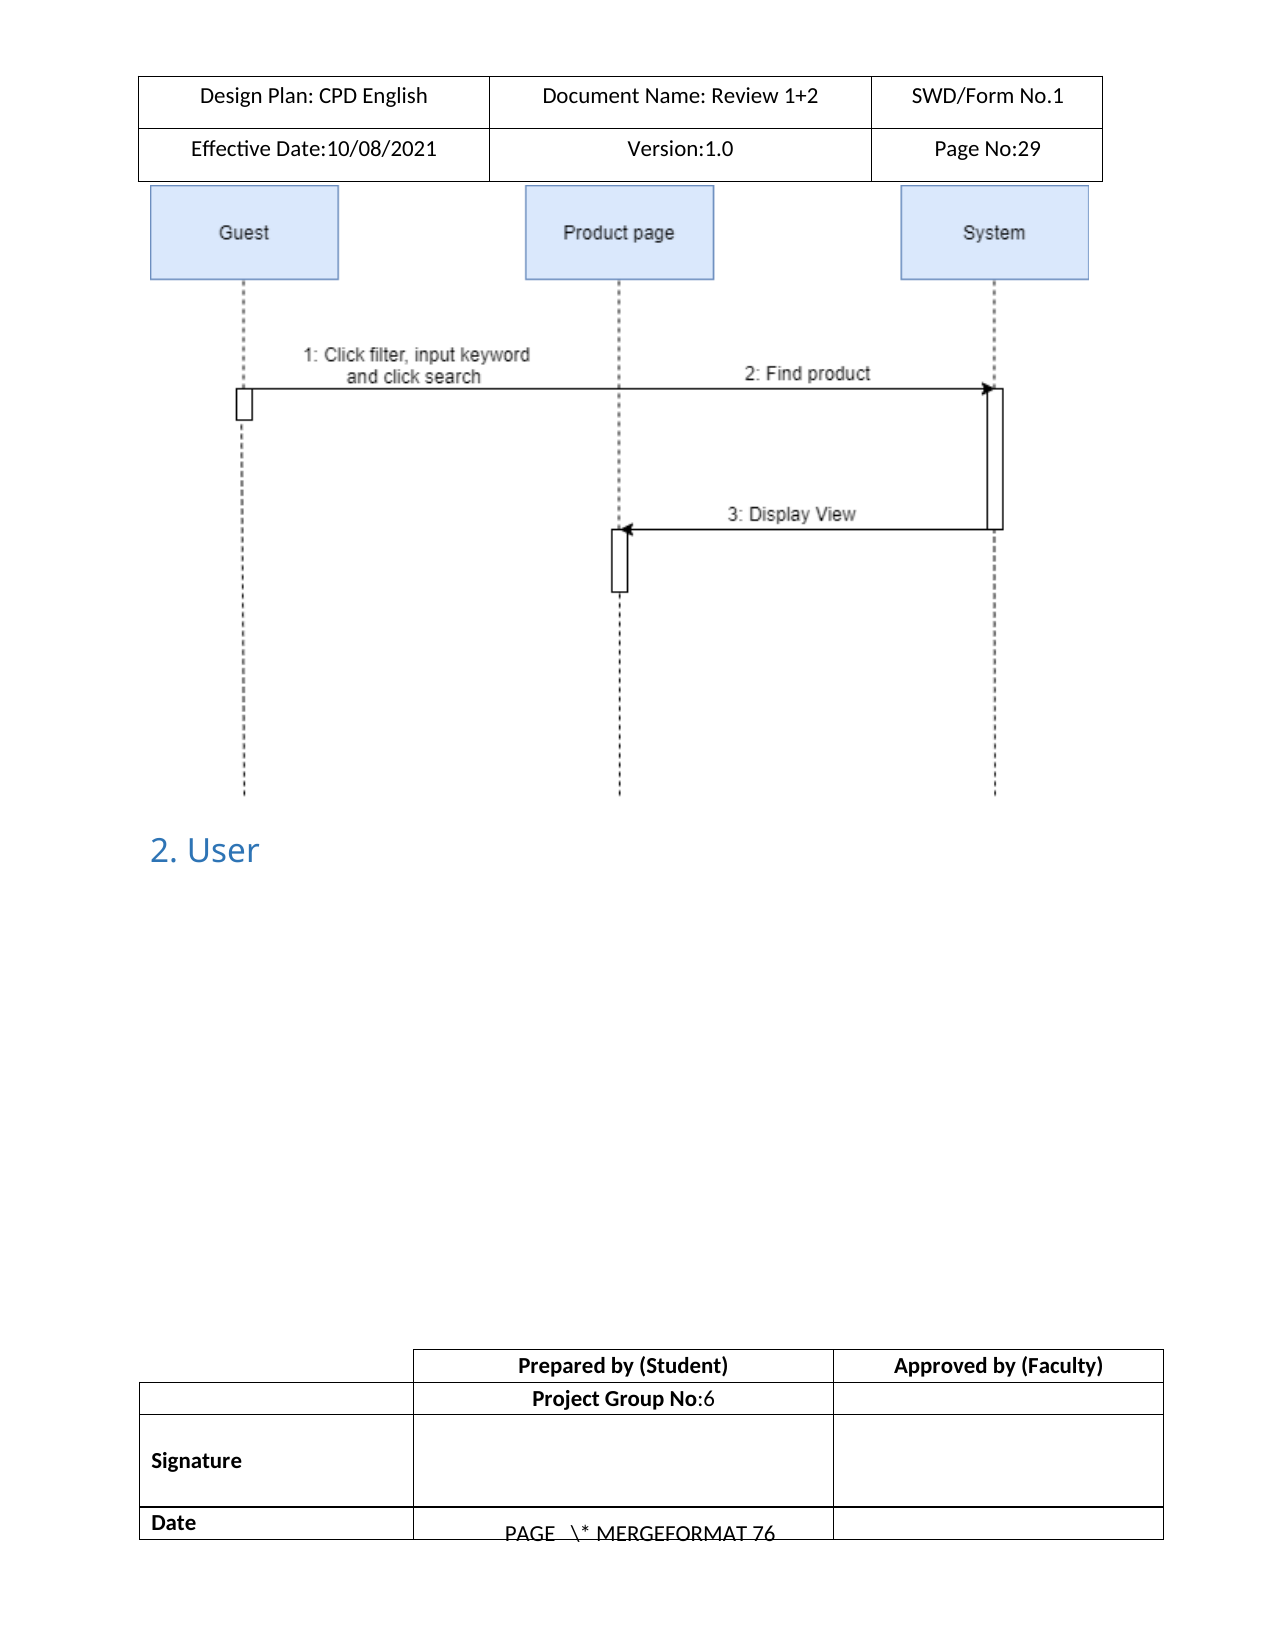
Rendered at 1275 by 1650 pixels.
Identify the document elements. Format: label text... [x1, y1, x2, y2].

picture [150, 185, 1089, 798]
subtitle User [150, 826, 1125, 872]
